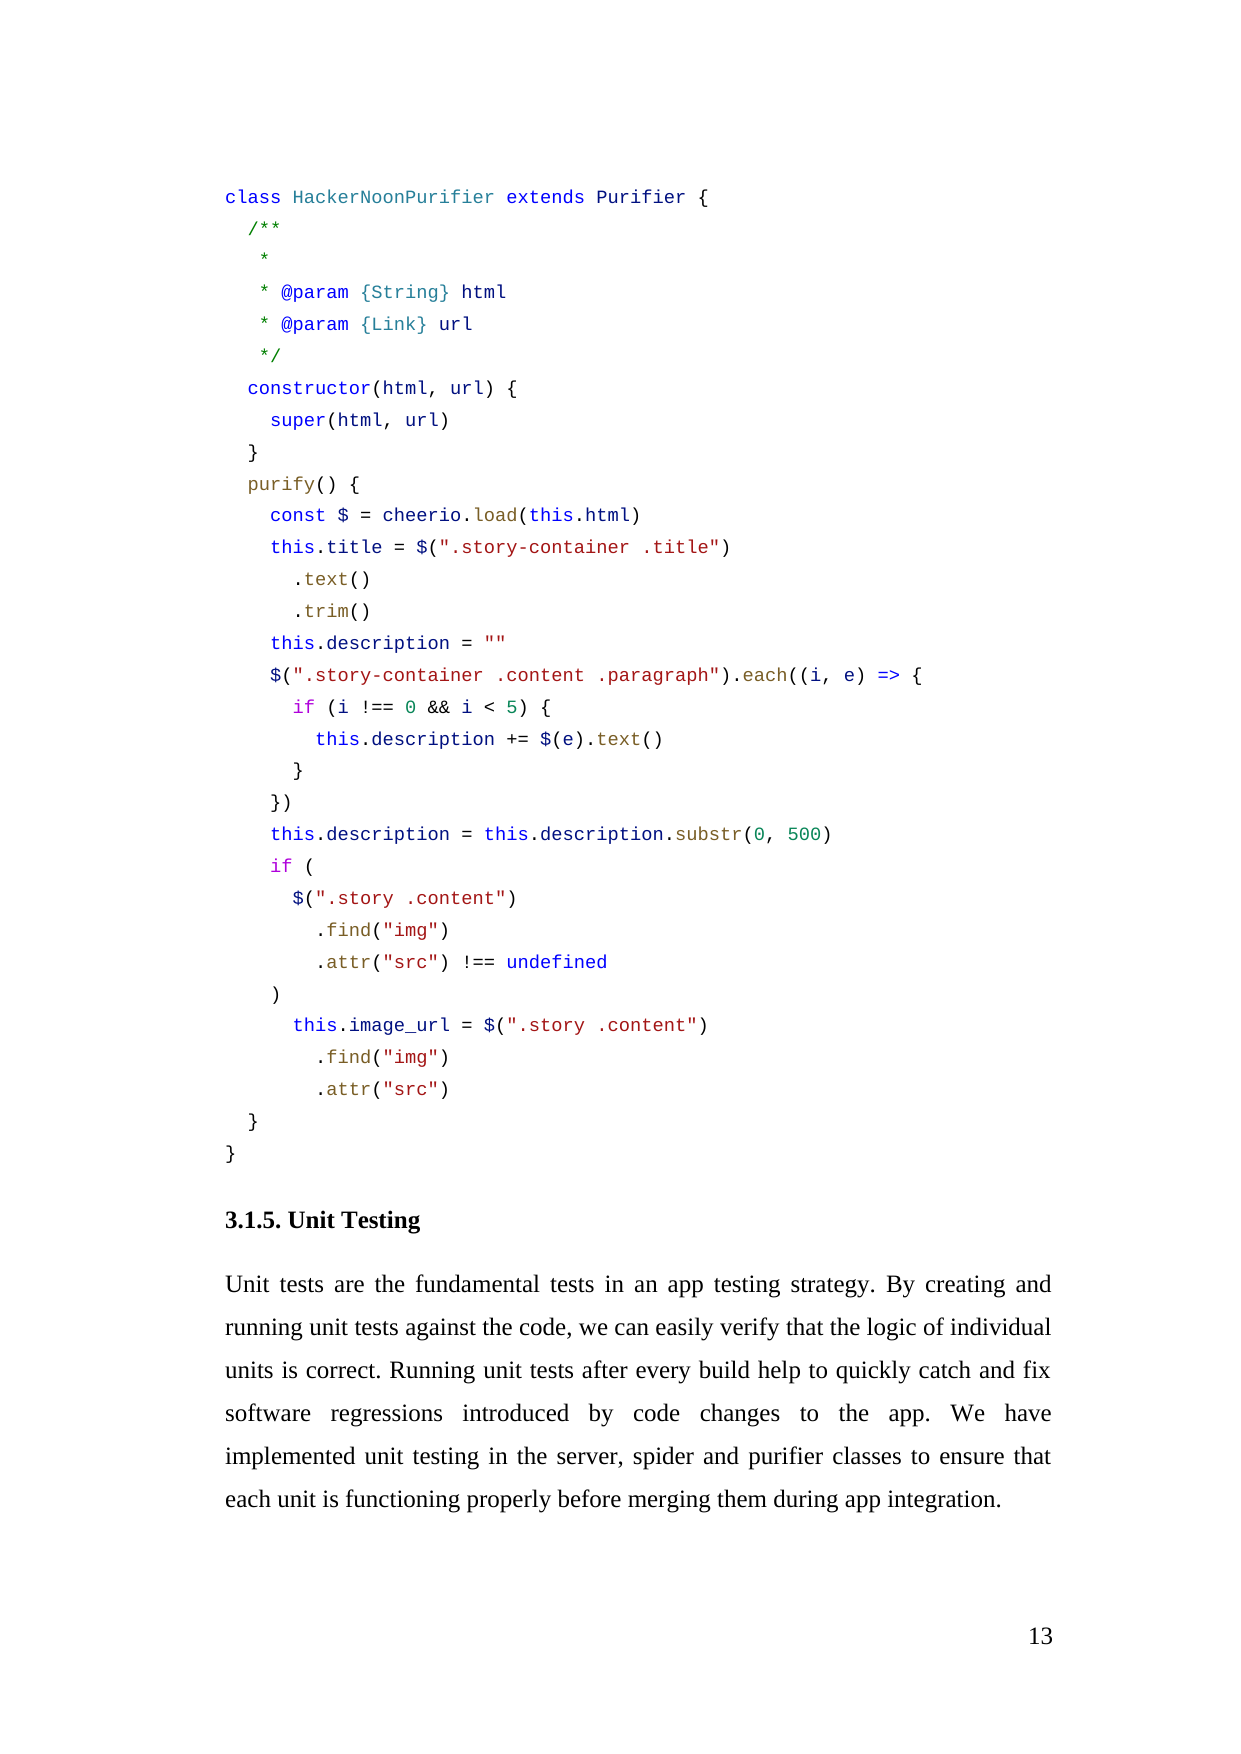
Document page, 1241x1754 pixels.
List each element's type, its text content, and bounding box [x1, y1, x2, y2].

text .attr("src") !== undefined [225, 952, 1053, 974]
text this.description += $(e).text() [225, 729, 1053, 751]
text if (i !== 0 && i < 5) { [225, 697, 1053, 719]
text .find("img") [225, 1048, 1053, 1069]
text this.description = this.description.substr(0, 500) [225, 825, 1053, 846]
text /** [225, 219, 1053, 241]
text this.title = $(".story-container .title") [225, 538, 1053, 559]
text Unit tests are the fundamental tests in an app testing strategy. By creating and running unit tests against the code, we can easily verify that the logic of individual units is correct. Running unit tests after every build help to quickly catch and fix software regressions introduced by code changes to the app. We have implemented unit testing in the server, spider and purifier classes to ensure that each unit is functioning properly before merging them during app integration. [225, 1269, 1053, 1513]
text .trim() [225, 602, 1053, 623]
text } [225, 442, 1053, 464]
text } [225, 1112, 1053, 1133]
text constructor(html, url) { [225, 379, 1053, 400]
text * @param {Link} url [225, 315, 1053, 336]
text */ [225, 347, 1053, 368]
text * [225, 251, 1053, 272]
text .find("img") [225, 921, 1053, 942]
subtitle Unit Testing [225, 1205, 1053, 1233]
text * @param {String} html [225, 283, 1053, 304]
text $(".story .content") [225, 889, 1053, 910]
text }) [225, 793, 1053, 814]
text class HackerNoonPurifier extends Purifier { [225, 187, 1053, 209]
text .attr("src") [225, 1080, 1053, 1101]
text .text() [225, 570, 1053, 591]
text super(html, url) [225, 411, 1053, 432]
text this.image_url = $(".story .content") [225, 1016, 1053, 1037]
text if ( [225, 857, 1053, 878]
text ) [225, 984, 1053, 1006]
text purify() { [225, 474, 1053, 496]
text const $ = cheerio.load(this.html) [225, 506, 1053, 527]
text $(".story-container .content .paragraph").each((i, e) => { [225, 666, 1053, 687]
text } [225, 1144, 1053, 1165]
text } [225, 761, 1053, 782]
text this.description = "" [225, 634, 1053, 655]
